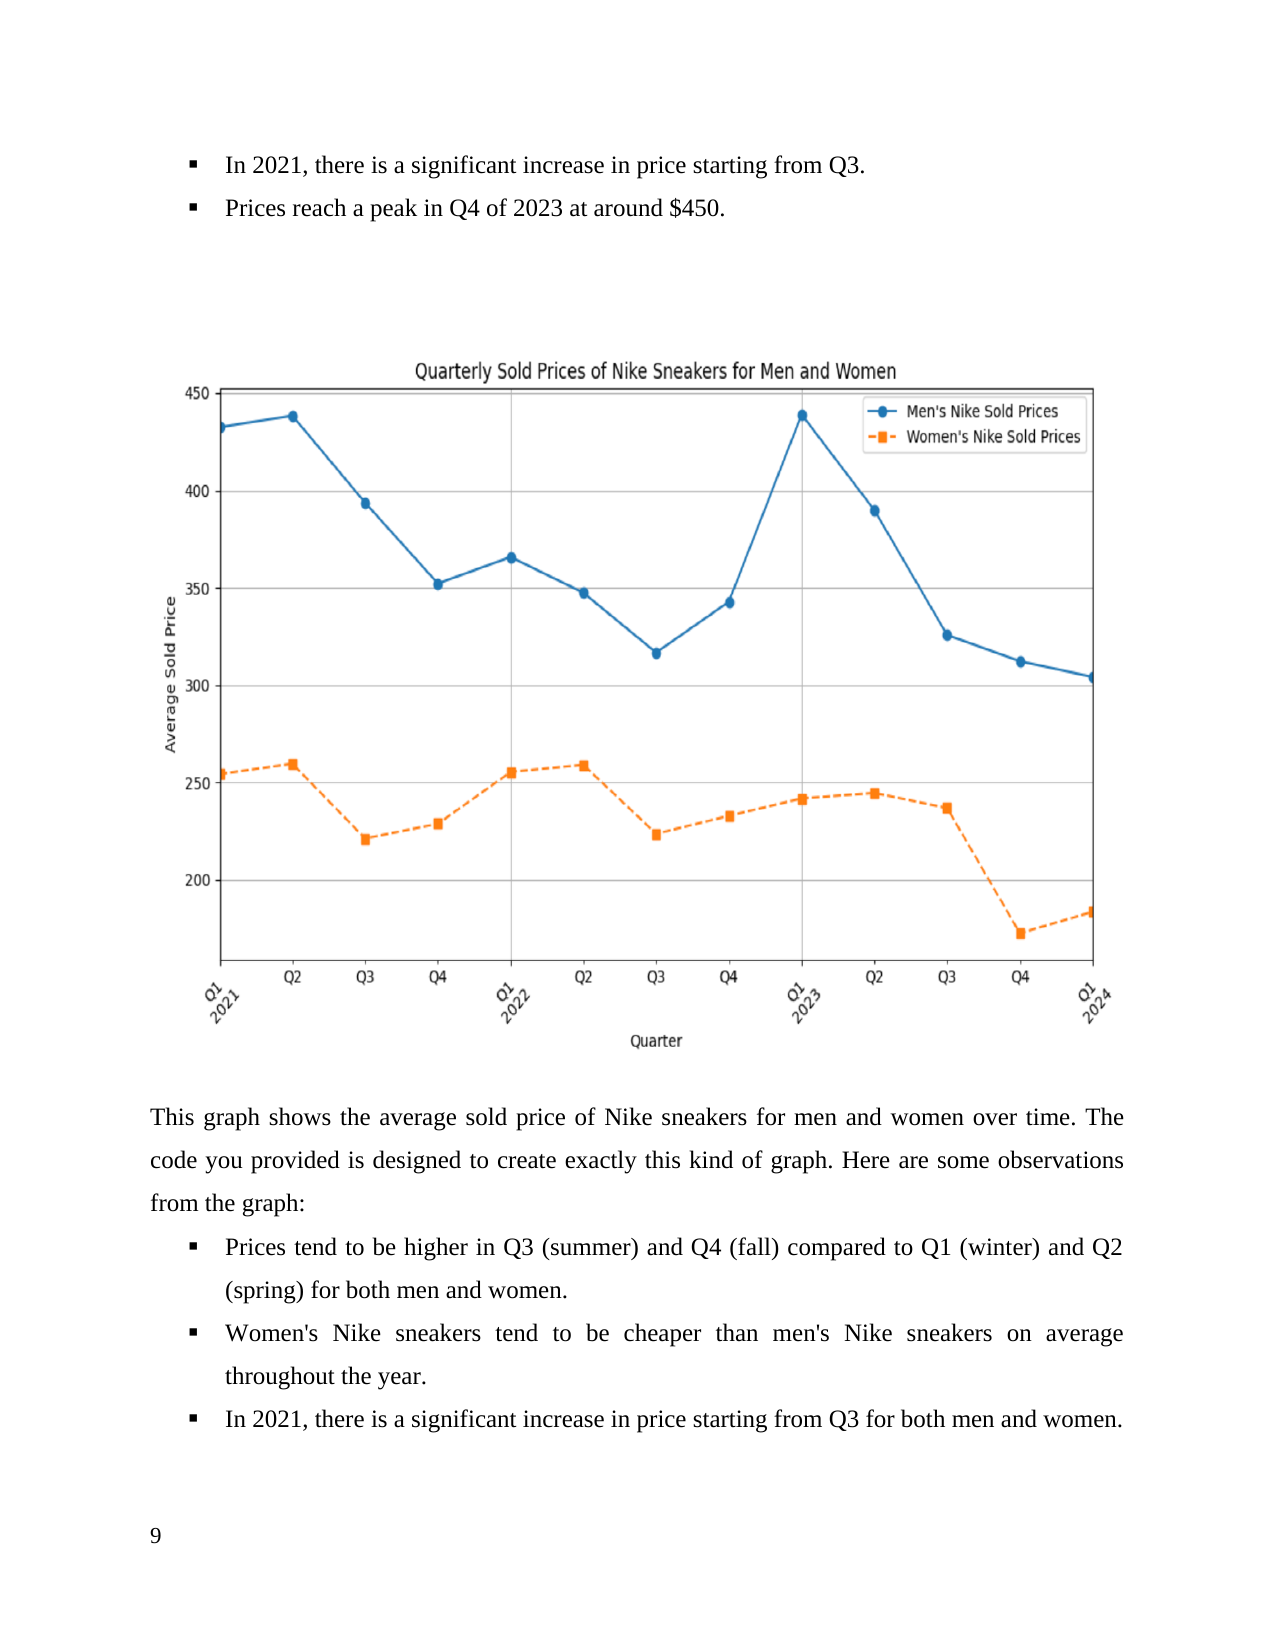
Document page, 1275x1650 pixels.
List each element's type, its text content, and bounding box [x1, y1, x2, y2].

list In 2021, there is a significant increase in price starting from Q3. [187, 150, 1125, 179]
list In 2021, there is a significant increase in price starting from Q3 for both men and women. [187, 1404, 1125, 1433]
list Prices tend to be higher in Q3 (summer) and Q4 (fall) compared to Q1 (winter) and Q2 (spring) for both men and women. [187, 1232, 1125, 1303]
list Women's Nike sneakers tend to be cheaper than men's Nike sneakers on average throughout the year. [187, 1318, 1125, 1390]
text This graph shows the average sold price of Nike sneakers for men and women over time. The code you provided is designed to create exactly this kind of graph. Here are some observations from the graph: [150, 1102, 1125, 1217]
picture [150, 355, 1125, 1073]
list Prices reach a peak in Q4 of 2023 at around $450. [187, 193, 1125, 222]
